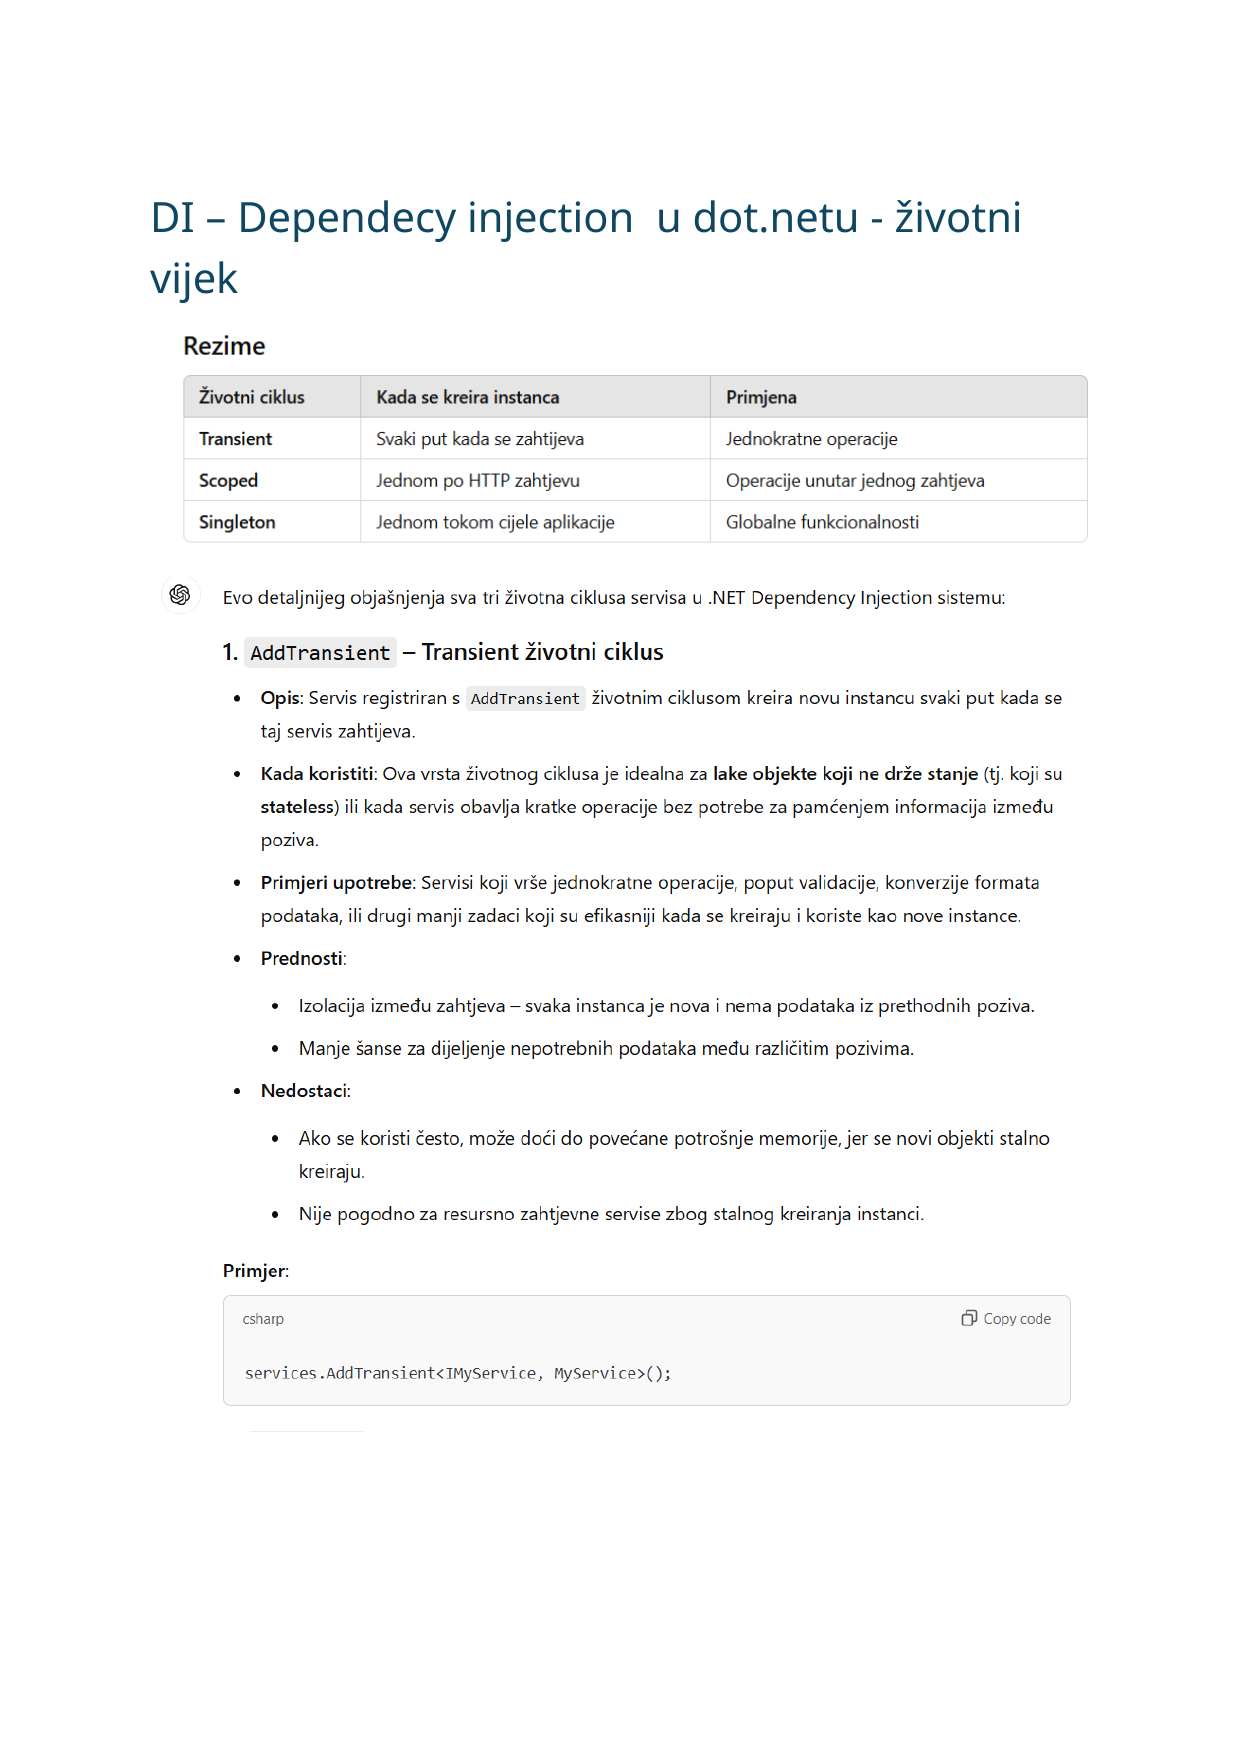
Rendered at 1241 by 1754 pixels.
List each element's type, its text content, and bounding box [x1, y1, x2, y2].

picture [150, 577, 1091, 1432]
subtitle DI – Dependecy injection u dot.netu - životni vijek [150, 187, 1090, 310]
picture [150, 310, 1091, 565]
